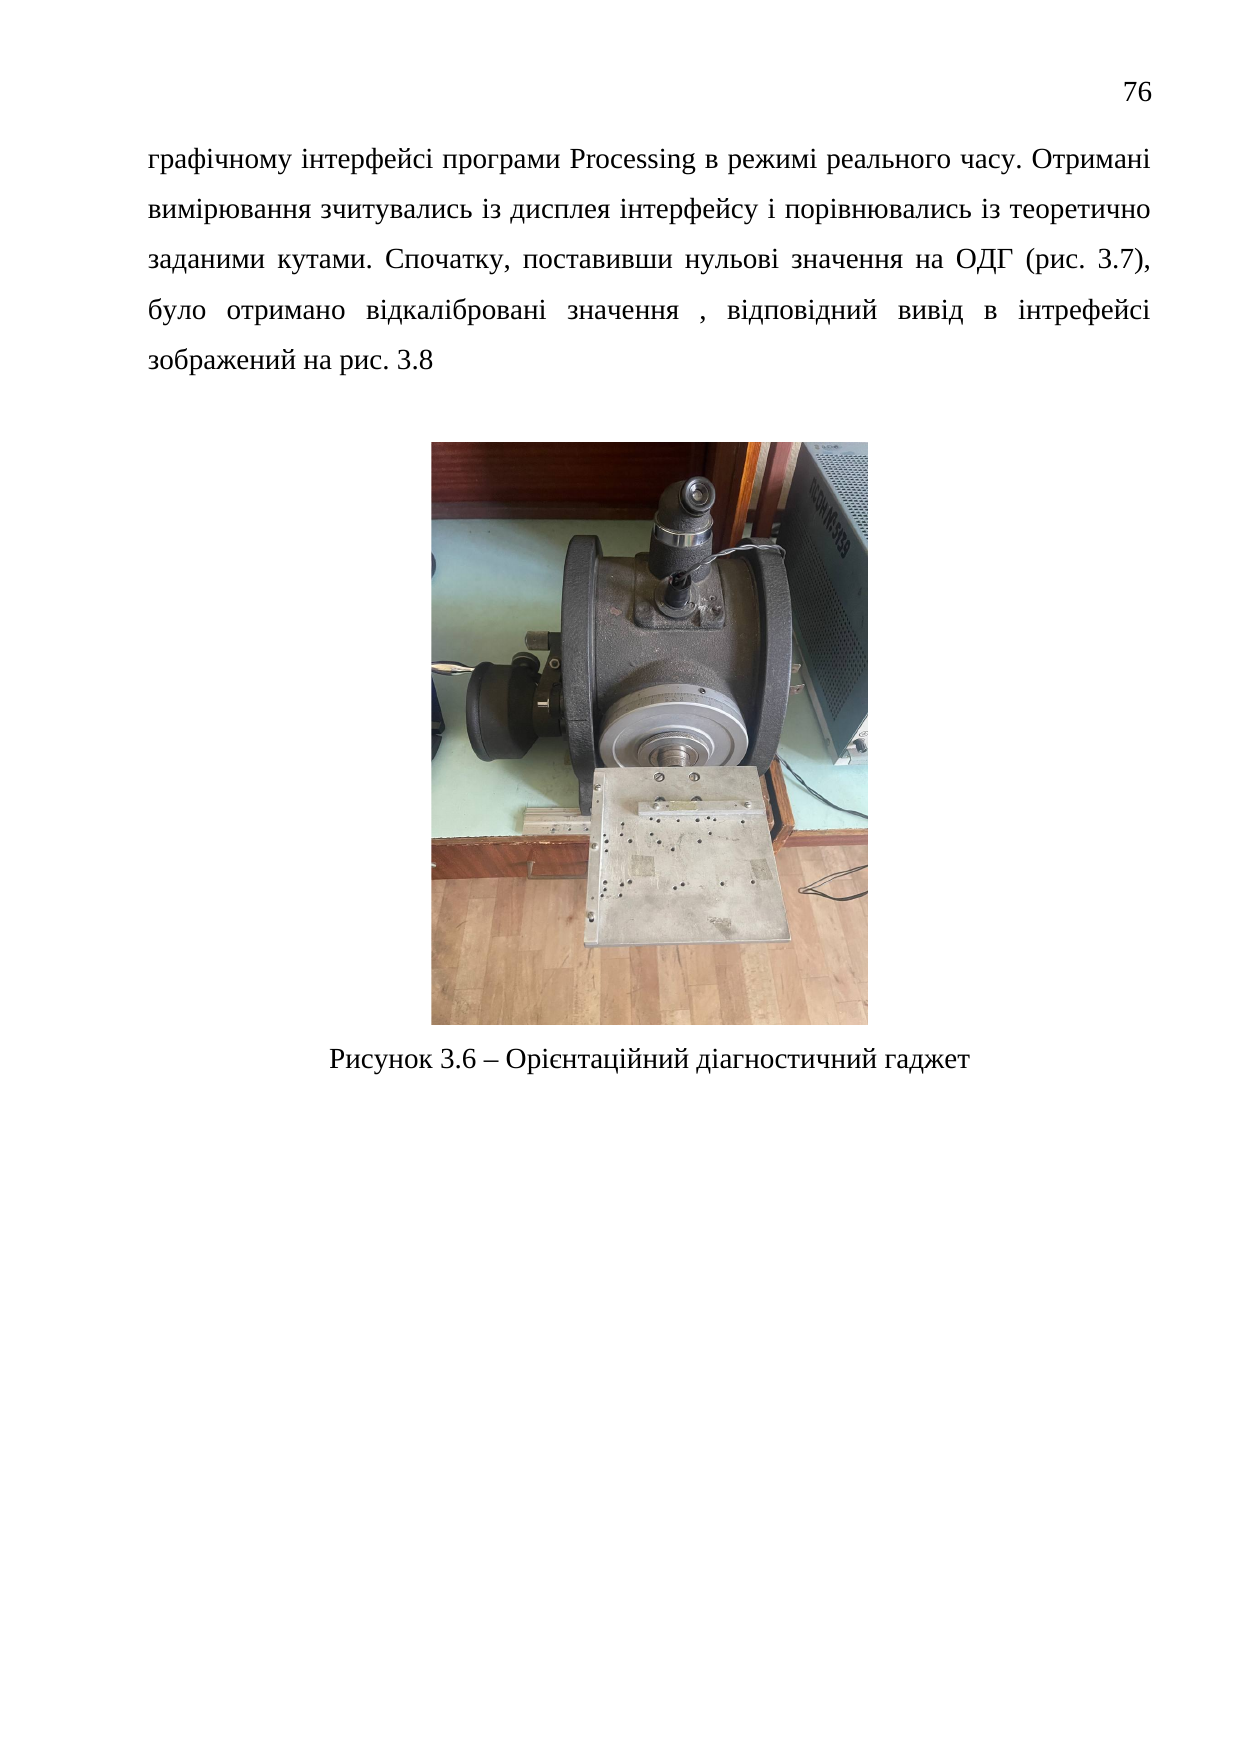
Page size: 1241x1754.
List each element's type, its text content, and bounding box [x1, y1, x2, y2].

text Рисунок 3.6 – Орієнтаційний діагностичний гаджет [148, 1041, 1152, 1075]
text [148, 141, 1152, 376]
picture [431, 442, 868, 1025]
